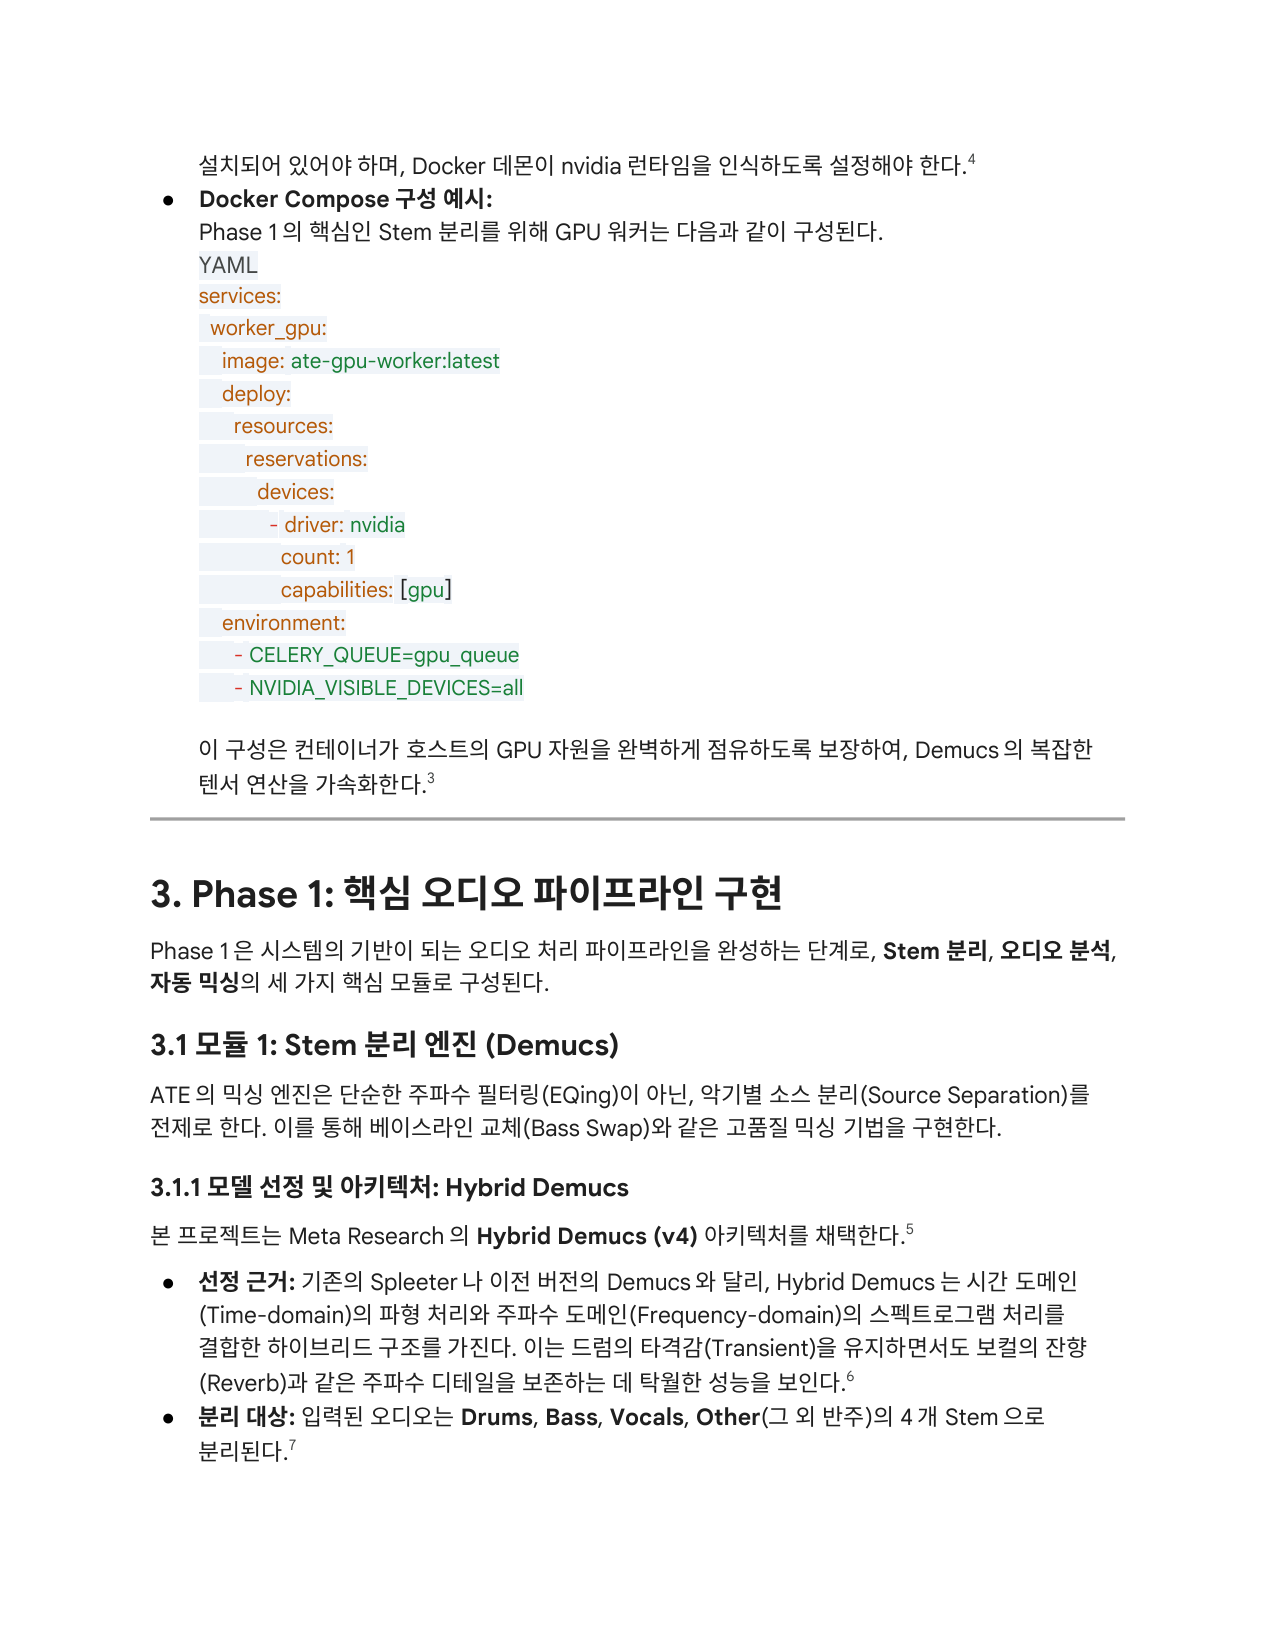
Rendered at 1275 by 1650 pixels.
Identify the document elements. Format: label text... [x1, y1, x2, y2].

list Docker Compose 구성 예시: Phase 1의 핵심인 Stem 분리를 위해 GPU 워커는 다음과 같이 구성된다. YAML services: worker_gpu: image: ate-gpu-worker:latest deploy: resources: reservations: devices: - driver: nvidia count: 1 capabilities: [gpu] environment: - CELERY_QUEUE=gpu_queue - NVIDIA_VISIBLE_DEVICES=all 이 구성은 컨테이너가 호스트의 GPU 자원을 완벽하게 점유하도록 보장하여, Demucs의 복잡한 텐서 연산을 가속화한다.3 [161, 186, 1125, 801]
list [161, 150, 1125, 181]
subtitle 3.1.1 모델 선정 및 아키텍처: Hybrid Demucs [150, 1172, 1125, 1203]
subtitle 3. Phase 1: 핵심 오디오 파이프라인 구현 [150, 821, 1125, 918]
subtitle 3.1 모듈 1: Stem 분리 엔진 (Demucs) [150, 1027, 1125, 1064]
text ATE의 믹싱 엔진은 단순한 주파수 필터링(EQing)이 아닌, 악기별 소스 분리(Source Separation)를 전제로 한다. 이를 통해 베이스라인 교체(Bass Swap)와 같은 고품질 믹싱 기법을 구현한다. [150, 1082, 1125, 1143]
text Phase 1은 시스템의 기반이 되는 오디오 처리 파이프라인을 완성하는 단계로, Stem 분리, 오디오 분석, 자동 믹싱의 세 가지 핵심 모듈로 구성된다. [150, 937, 1125, 998]
list 분리 대상: 입력된 오디오는 Drums, Bass, Vocals, Other(그 외 반주)의 4개 Stem으로 분리된다.7 [161, 1403, 1125, 1467]
text 본 프로젝트는 Meta Research의 Hybrid Demucs (v4) 아키텍처를 채택한다.5 [150, 1220, 1125, 1252]
list 선정 근거: 기존의 Spleeter나 이전 버전의 Demucs와 달리, Hybrid Demucs는 시간 도메인(Time-domain)의 파형 처리와 주파수 도메인(Frequency-domain)의 스펙트로그램 처리를 결합한 하이브리드 구조를 가진다. 이는 드럼의 타격감(Transient)을 유지하면서도 보컬의 잔향(Reverb)과 같은 주파수 디테일을 보존하는 데 탁월한 성능을 보인다.6 [161, 1268, 1125, 1398]
